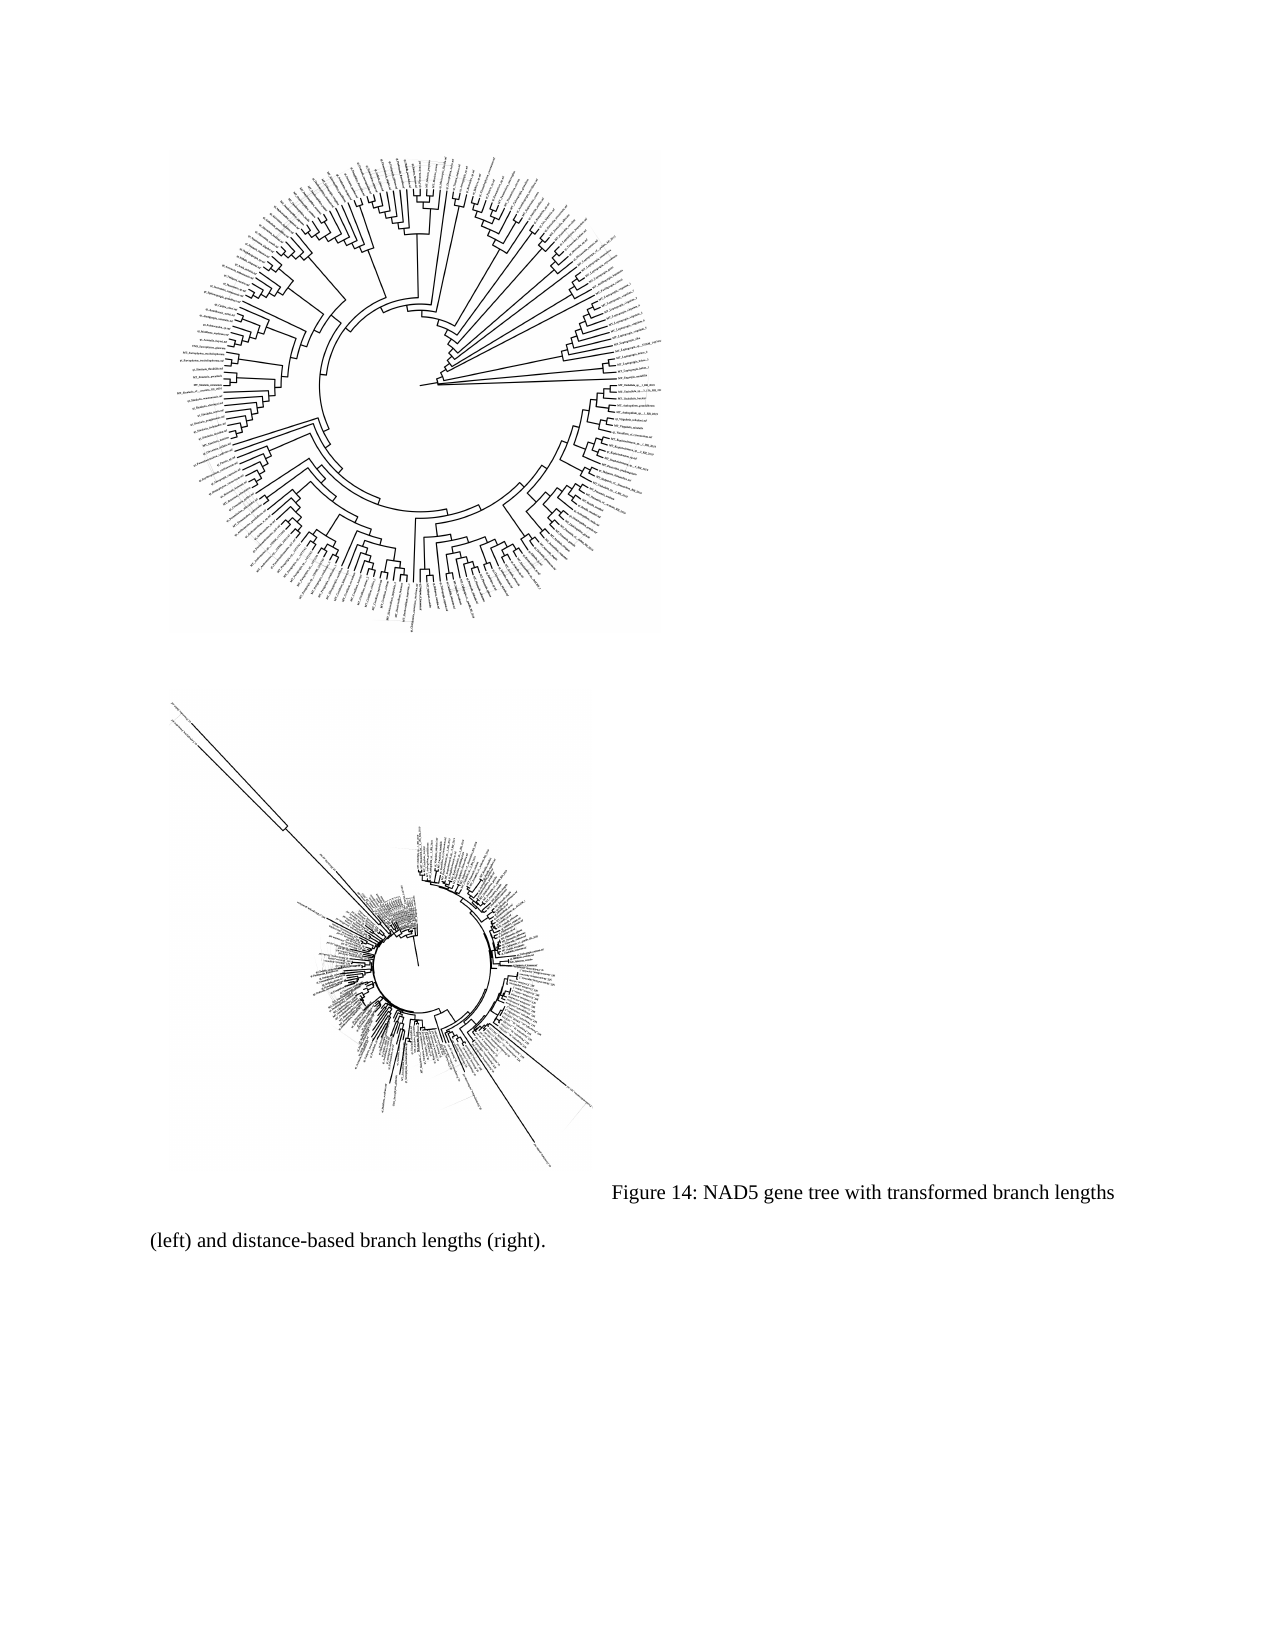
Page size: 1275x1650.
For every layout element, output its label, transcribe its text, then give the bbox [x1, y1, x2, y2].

text Figure 14: NAD5 gene tree with transformed branch lengths (left) and distance-based branch lengths (right). [150, 150, 1125, 1252]
